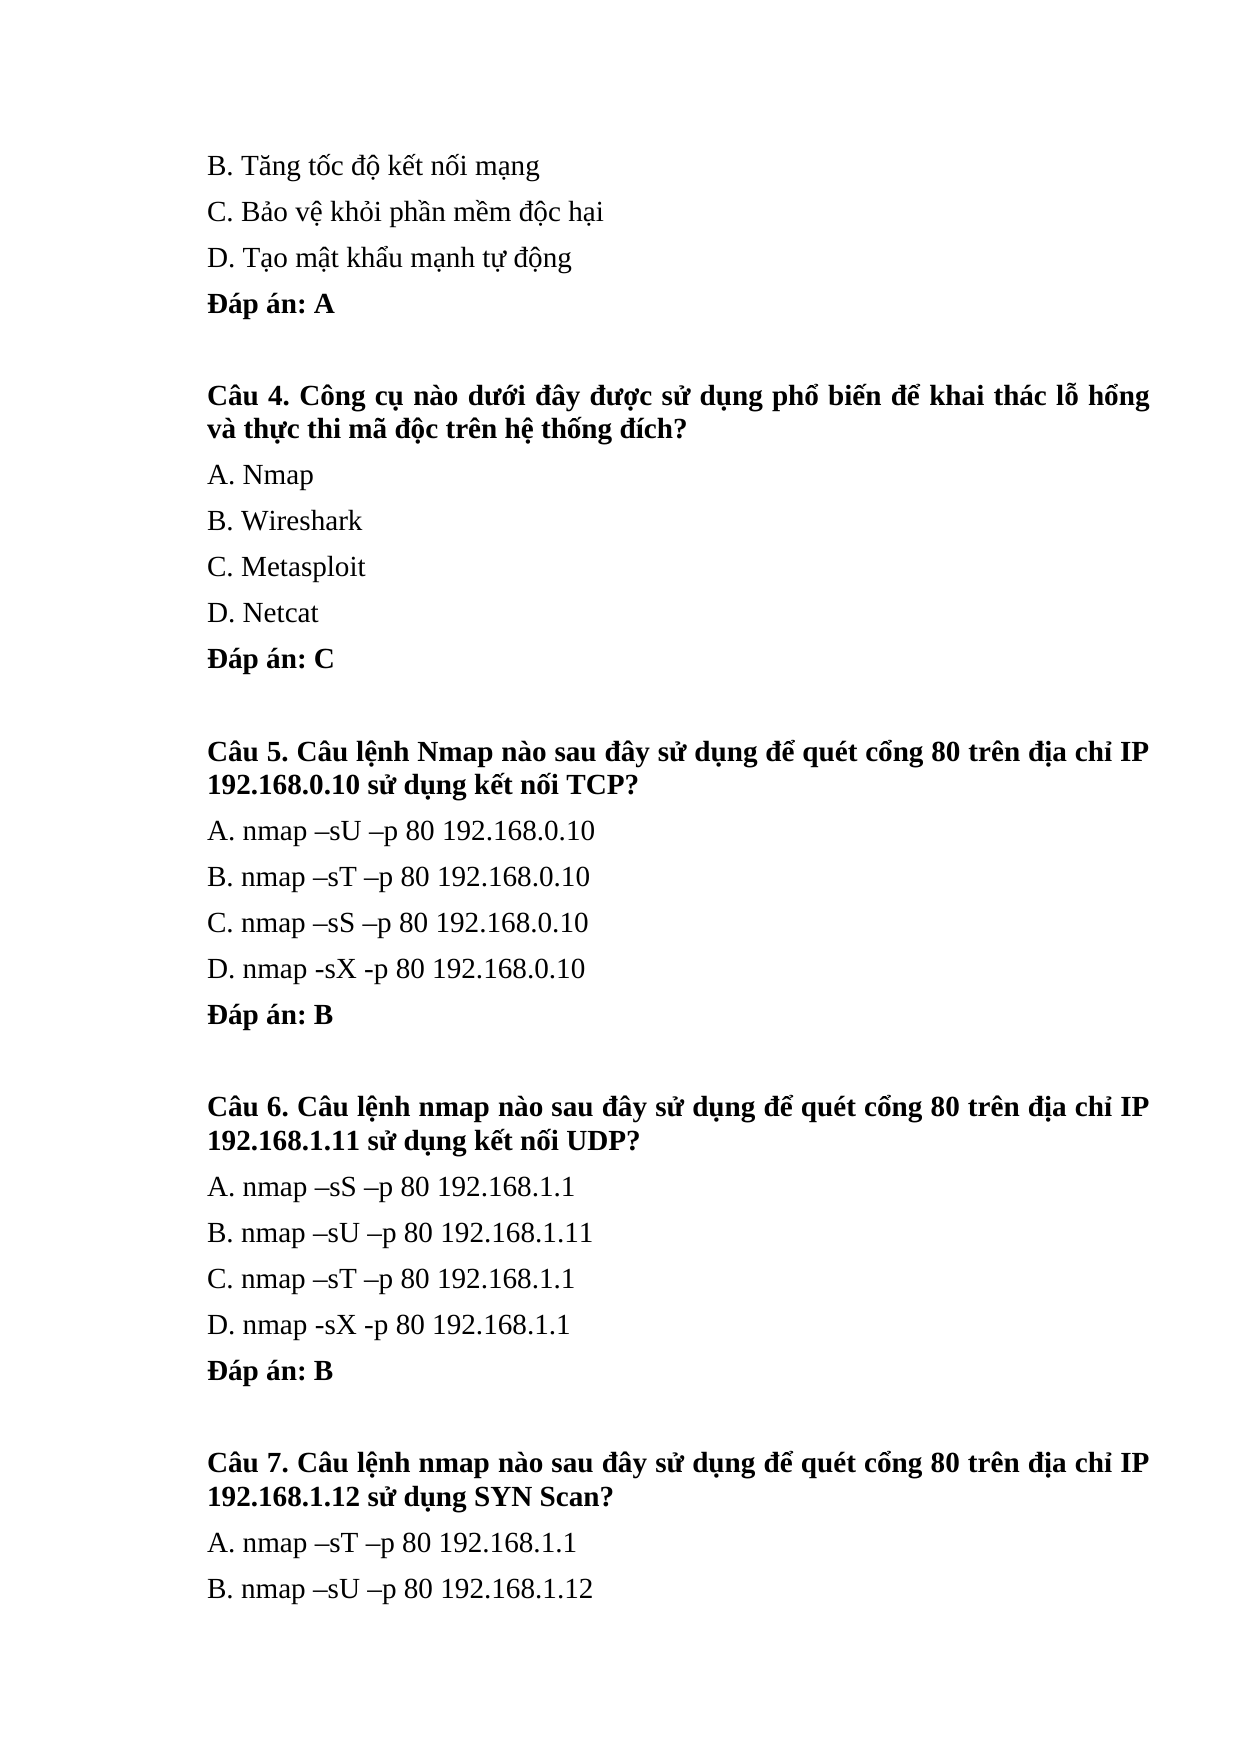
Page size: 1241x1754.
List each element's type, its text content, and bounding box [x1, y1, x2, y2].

text C. Metasploit [207, 549, 1152, 583]
text B. nmap –sU –p 80 192.168.1.12 [207, 1571, 1152, 1604]
text C. Bảo vệ khỏi phần mềm độc hại [207, 194, 1152, 227]
text B. Tăng tốc độ kết nối mạng [207, 148, 1152, 181]
text B. Wireshark [207, 503, 1152, 537]
text Câu 4. Công cụ nào dưới đây được sử dụng phổ biến để khai thác lỗ hổng và thực thi mã độc trên hệ thống đích? [207, 378, 1152, 445]
text B. nmap –sU –p 80 192.168.1.11 [207, 1215, 1152, 1249]
text D. nmap -sX -p 80 192.168.1.1 [207, 1307, 1152, 1341]
text B. nmap –sT –p 80 192.168.0.10 [207, 859, 1152, 893]
text Câu 5. Câu lệnh Nmap nào sau đây sử dụng để quét cổng 80 trên địa chỉ IP 192.168.0.10 sử dụng kết nối TCP? [207, 734, 1152, 801]
text Đáp án: B [207, 1353, 1152, 1387]
text D. Tạo mật khẩu mạnh tự động [207, 240, 1152, 273]
text C. nmap –sS –p 80 192.168.0.10 [207, 905, 1152, 939]
text Đáp án: C [207, 642, 1152, 675]
text Câu 6. Câu lệnh nmap nào sau đây sử dụng để quét cổng 80 trên địa chỉ IP 192.168.1.11 sử dụng kết nối UDP? [207, 1089, 1152, 1157]
text D. nmap -sX -p 80 192.168.0.10 [207, 951, 1152, 985]
text D. Netcat [207, 596, 1152, 629]
text A. Nmap [207, 457, 1152, 491]
text A. nmap –sS –p 80 192.168.1.1 [207, 1169, 1152, 1203]
text A. nmap –sT –p 80 192.168.1.1 [207, 1525, 1152, 1558]
text Đáp án: B [207, 997, 1152, 1031]
text A. nmap –sU –p 80 192.168.0.10 [207, 813, 1152, 847]
text Câu 7. Câu lệnh nmap nào sau đây sử dụng để quét cổng 80 trên địa chỉ IP 192.168.1.12 sử dụng SYN Scan? [207, 1445, 1152, 1512]
text C. nmap –sT –p 80 192.168.1.1 [207, 1261, 1152, 1295]
text Đáp án: A [207, 286, 1152, 319]
